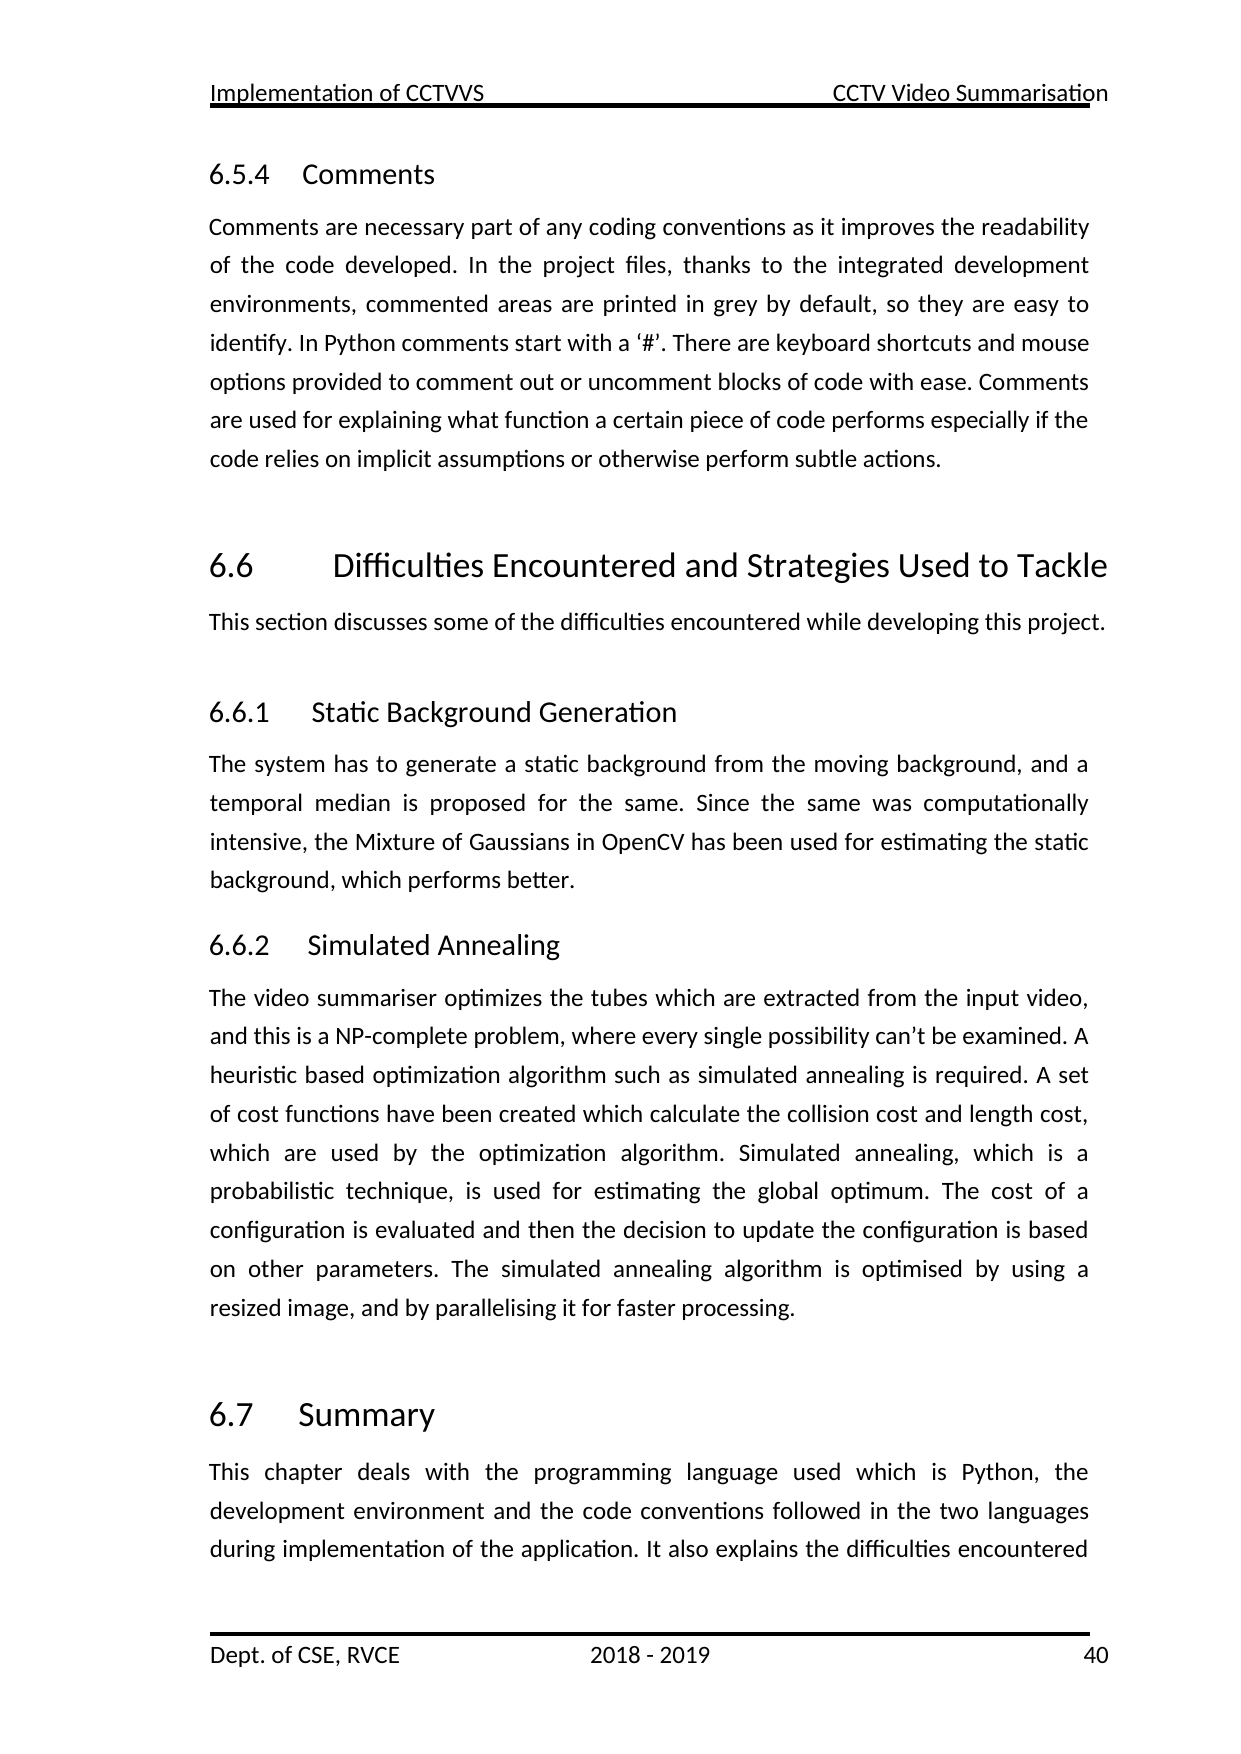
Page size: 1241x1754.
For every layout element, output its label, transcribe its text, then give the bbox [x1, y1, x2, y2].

text The video summariser optimizes the tubes which are extracted from the input video, and this is a NP-complete problem, where every single possibility can’t be examined. A heuristic based optimization algorithm such as simulated annealing is required. A set of cost functions have been created which calculate the collision cost and length cost, which are used by the optimization algorithm. Simulated annealing, which is a probabilistic technique, is used for estimating the global optimum. The cost of a configuration is evaluated and then the decision to update the configuration is based on other parameters. The simulated annealing algorithm is optimised by using a resized image, and by parallelising it for faster processing. [208, 982, 1090, 1322]
text Comments are necessary part of any coding conventions as it improves the readability of the code developed. In the project files, thanks to the integrated development environments, commented areas are printed in grey by default, so they are easy to identify. In Python comments start with a ‘#’. There are keyboard shortcuts and mouse options provided to comment out or uncomment blocks of code with ease. Comments are used for explaining what function a certain piece of code performs especially if the code relies on implicit assumptions or otherwise perform subtle actions. [208, 211, 1090, 474]
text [208, 1456, 1090, 1564]
subtitle 6.6.2 Simulated Annealing [208, 926, 1109, 963]
subtitle 6.6 Difficulties Encountered and Strategies Used to Tackle [208, 543, 1109, 586]
text The system has to generate a static background from the moving background, and a temporal median is proposed for the same. Since the same was computationally intensive, the Mixture of Gaussians in OpenCV has been used for estimating the static background, which performs better. [208, 748, 1090, 895]
text This section discusses some of the difficulties encountered while developing this project. [208, 606, 1109, 637]
subtitle 6.6.1 Static Background Generation [208, 693, 1109, 730]
subtitle 6.7 Summary [208, 1392, 1109, 1436]
subtitle 6.5.4 Comments [208, 155, 1109, 192]
